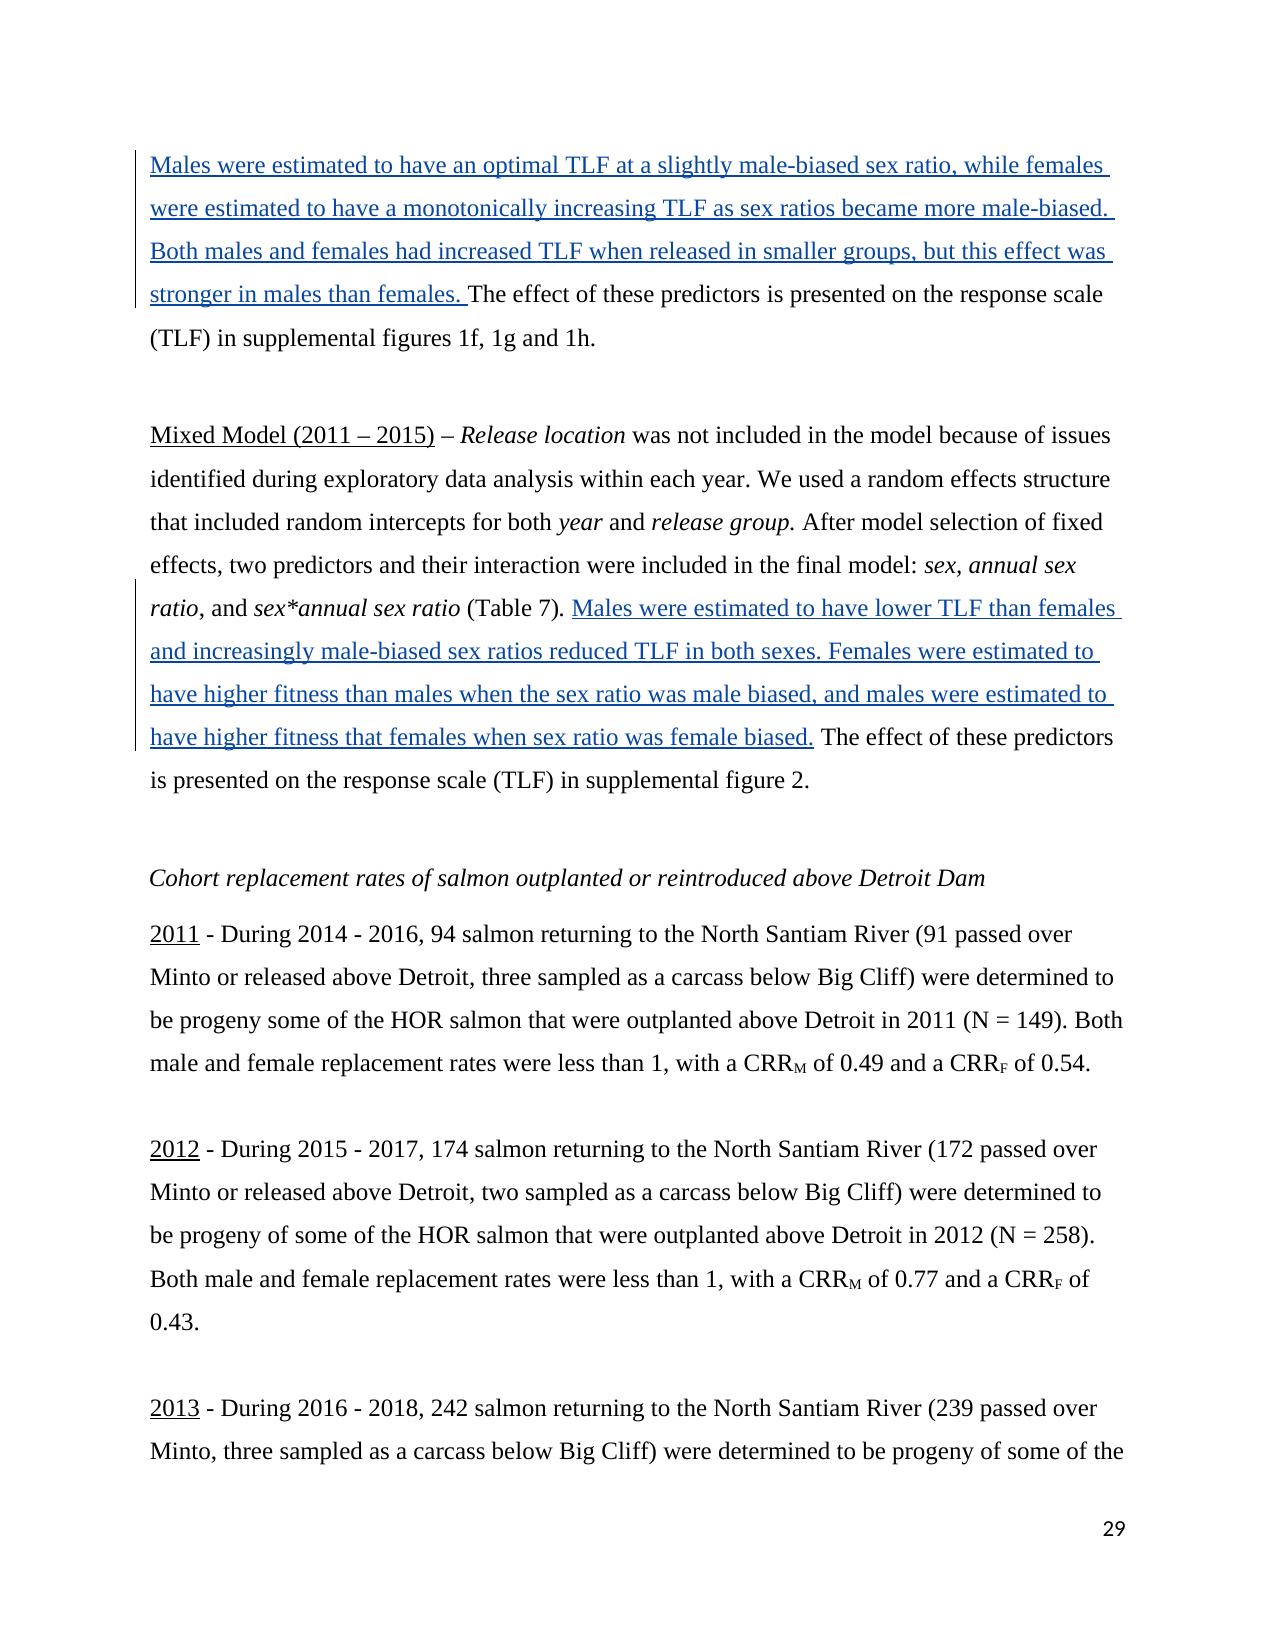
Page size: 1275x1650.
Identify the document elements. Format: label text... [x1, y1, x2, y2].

text 2012 - During 2015 - 2017, 174 salmon returning to the North Santiam River (172 passed over Minto or released above Detroit, two sampled as a carcass below Big Cliff) were determined to be progeny of some of the HOR salmon that were outplanted above Detroit in 2012 (N = 258). Both male and female replacement rates were less than 1, with a CRRM of 0.77 and a CRRF of 0.43. [149, 1134, 1125, 1336]
text 2011 - During 2014 - 2016, 94 salmon returning to the North Santiam River (91 passed over Minto or released above Detroit, three sampled as a carcass below Big Cliff) were determined to be progeny some of the HOR salmon that were outplanted above Detroit in 2011 (N = 149). Both male and female replacement rates were less than 1, with a CRRM of 0.49 and a CRRF of 0.54. [149, 919, 1125, 1077]
text Mixed Model (2011 – 2015) – Release location was not included in the model because of issues identified during exploratory data analysis within each year. We used a random effects structure that included random intercepts for both year and release group. After model selection of fixed effects, two predictors and their interaction were included in the final model: sex, annual sex ratio, and sex*annual sex ratio (Table 7). The effect of these predictors is presented on the response scale (TLF) in supplemental figure 2. [150, 421, 1130, 794]
subtitle Cohort replacement rates of salmon outplanted or reintroduced above Detroit Dam [148, 863, 1130, 892]
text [149, 1393, 1125, 1465]
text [149, 150, 1125, 351]
